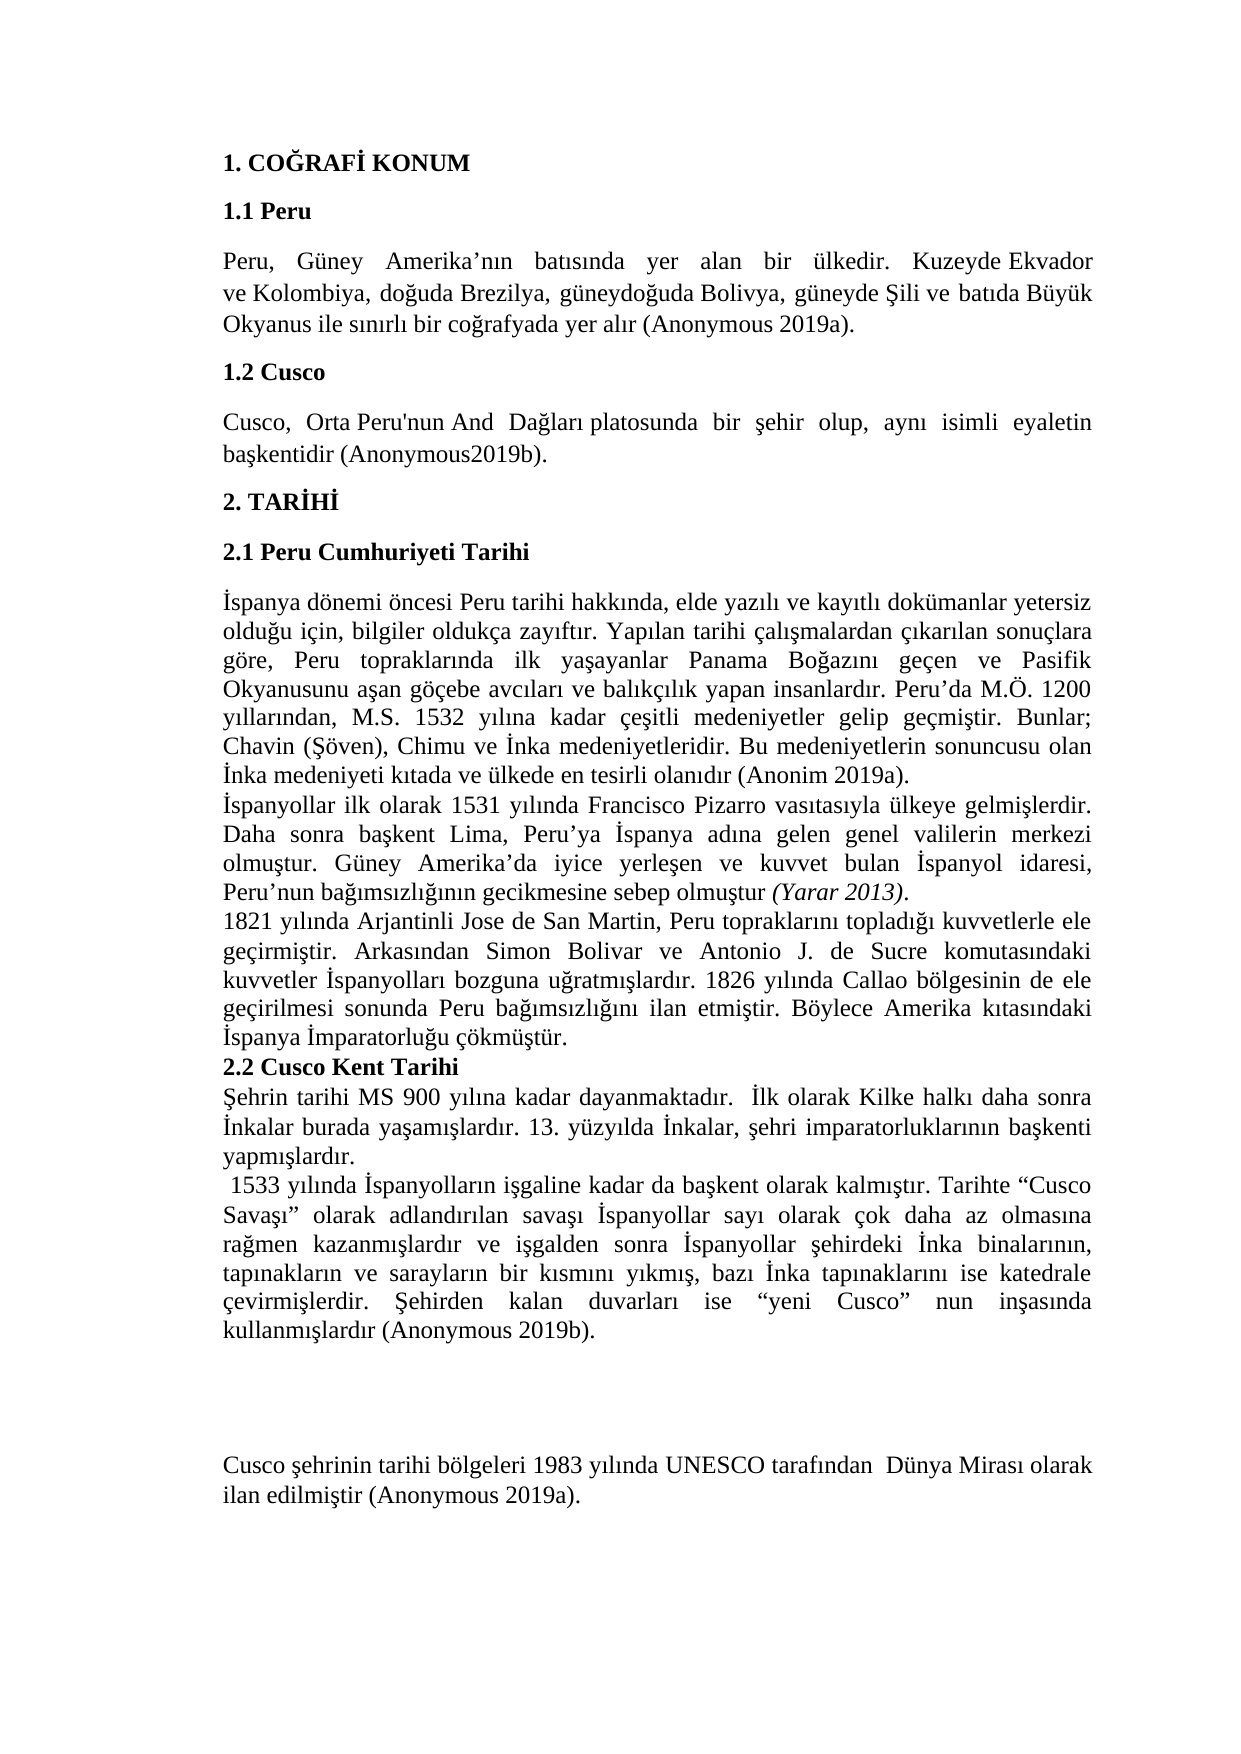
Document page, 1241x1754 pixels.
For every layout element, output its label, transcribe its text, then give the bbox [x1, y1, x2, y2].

list 2. TARİHİ [185, 487, 1093, 517]
list 2.2 Cusco Kent Tarihi [185, 1051, 1093, 1082]
list 2.1 Peru Cumhuriyeti Tarihi [185, 536, 1093, 567]
list Şehrin tarihi MS 900 yılına kadar dayanmaktadır. İlk olarak Kilke halkı daha sonra İnkalar burada yaşamışlardır. 13. yüzyılda İnkalar, şehri imparatorluklarının başkenti yapmışlardır. [185, 1082, 1093, 1169]
list Peru, Güney Amerika’nın batısında yer alan bir ülkedir. Kuzeyde Ekvador ve Kolombiya, doğuda Brezilya, güneydoğuda Bolivya, güneyde Şili ve batıda Büyük Okyanus ile sınırlı bir coğrafyada yer alır (Anonymous 2019a). [185, 245, 1093, 337]
list 1533 yılında İspanyolların işgaline kadar da başkent olarak kalmıştır. Tarihte “Cusco Savaşı” olarak adlandırılan savaşı İspanyollar sayı olarak çok daha az olmasına rağmen kazanmışlardır ve işgalden sonra İspanyollar şehirdeki İnka binalarının, tapınakların ve sarayların bir kısmını yıkmış, bazı İnka tapınaklarını ise katedrale çevirmişlerdir. Şehirden kalan duvarları ise “yeni Cusco” nun inşasında kullanmışlardır (Anonymous 2019b). [185, 1169, 1093, 1344]
list 1.1 Peru [185, 195, 1093, 226]
list 1.2 Cusco [185, 356, 1093, 387]
list Cusco, Orta Peru'nun And Dağları platosunda bir şehir olup, aynı isimli eyaletin başkentidir (Anonymous2019b). [185, 406, 1093, 468]
list 1821 yılında Arjantinli Jose de San Martin, Peru topraklarını topladığı kuvvetlerle ele geçirmiştir. Arkasından Simon Bolivar ve Antonio J. de Sucre komutasındaki kuvvetler İspanyolları bozguna uğratmışlardır. 1826 yılında Callao bölgesinin de ele geçirilmesi sonunda Peru bağımsızlığını ilan etmiştir. Böylece Amerika kıtasındaki İspanya İmparatorluğu çökmüştür. [185, 906, 1093, 1051]
text 1. COĞRAFİ KONUM [223, 148, 1093, 176]
list Cusco şehrinin tarihi bölgeleri 1983 yılında UNESCO tarafından Dünya Mirası olarak ilan edilmiştir (Anonymous 2019a). [185, 1449, 1093, 1509]
list İspanya dönemi öncesi Peru tarihi hakkında, elde yazılı ve kayıtlı dokümanlar yetersiz olduğu için, bilgiler oldukça zayıftır. Yapılan tarihi çalışmalardan çıkarılan sonuçlara göre, Peru topraklarında ilk yaşayanlar Panama Boğazını geçen ve Pasifik Okyanusunu aşan göçebe avcıları ve balıkçılık yapan insanlardır. Peru’da M.Ö. 1200 yıllarından, M.S. 1532 yılına kadar çeşitli medeniyetler gelip geçmiştir. Bunlar; Chavin (Şöven), Chimu ve İnka medeniyetleridir. Bu medeniyetlerin sonuncusu olan İnka medeniyeti kıtada ve ülkede en tesirli olanıdır (Anonim 2019a). [185, 586, 1093, 789]
list İspanyollar ilk olarak 1531 yılında Francisco Pizarro vasıtasıyla ülkeye gelmişlerdir. Daha sonra başkent Lima, Peru’ya İspanya adına gelen genel valilerin merkezi olmuştur. Güney Amerika’da iyice yerleşen ve kuvvet bulan İspanyol idaresi, Peru’nun bağımsızlığının gecikmesine sebep olmuştur (Yarar 2013). [185, 789, 1093, 906]
